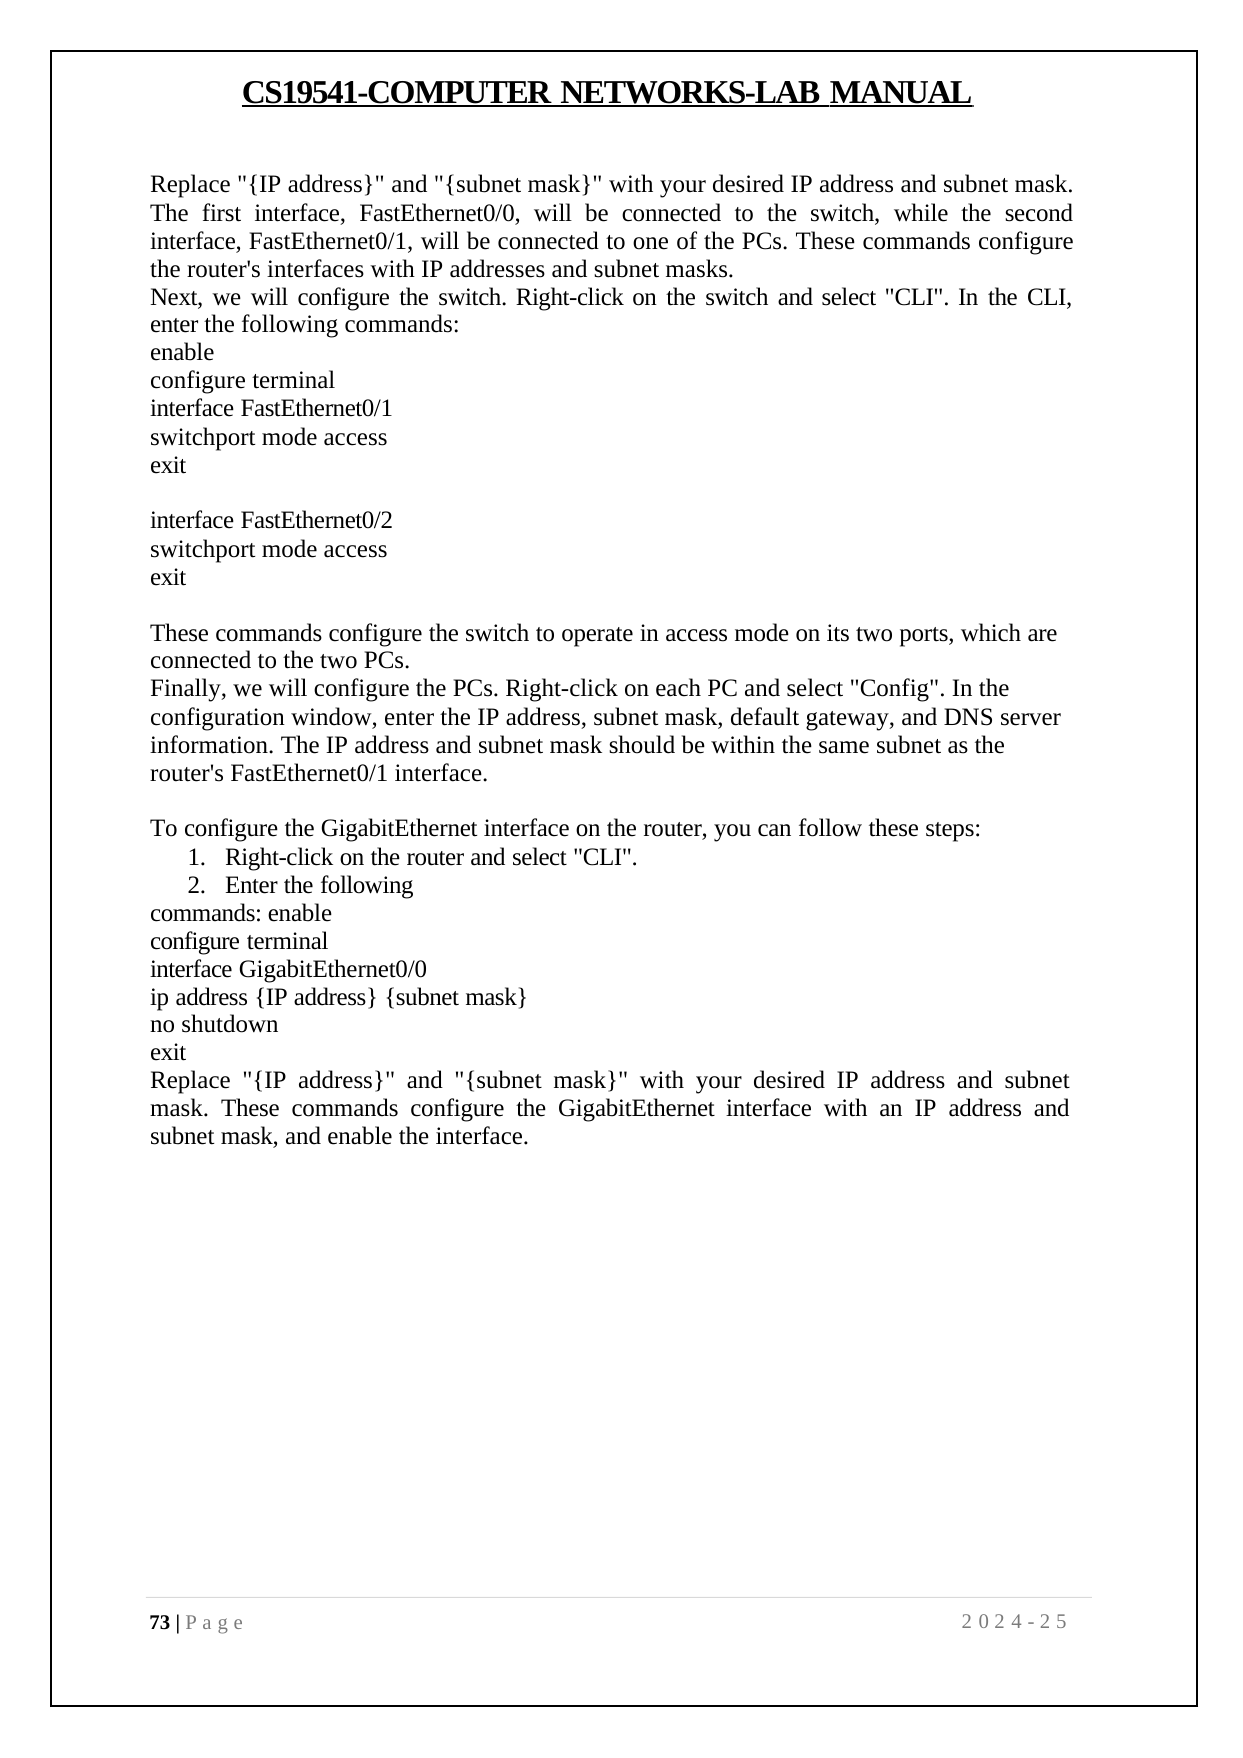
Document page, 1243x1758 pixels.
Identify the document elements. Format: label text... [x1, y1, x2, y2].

text Next, we will configure the switch. Right-click on the switch and select "CLI". In the CLI, enter the following commands: [150, 283, 1073, 338]
text To configure the GigabitEthernet interface on the router, you can follow these steps: [150, 814, 1196, 842]
text configure terminal [150, 927, 1196, 954]
text interface FastEthernet0/2 switchport mode access exit [150, 506, 417, 591]
text enable [150, 338, 1196, 366]
text ip address {IP address} {subnet mask} no shutdown [150, 984, 543, 1038]
text Replace "{IP address}" and "{subnet mask}" with your desired IP address and subnet mask. The first interface, FastEthernet0/0, will be connected to the switch, while the second interface, FastEthernet0/1, will be connected to one of the PCs. These commands configure the router's interfaces with IP addresses and subnet masks. [150, 170, 1073, 283]
text Replace "{IP address}" and "{subnet mask}" with your desired IP address and subnet mask. These commands configure the GigabitEthernet interface with an IP address and subnet mask, and enable the interface. [150, 1067, 1069, 1149]
list Enter the following commands: enable [150, 871, 530, 927]
text These commands configure the switch to operate in access mode on its two ports, which are connected to the two PCs. [150, 619, 1060, 674]
text Finally, we will configure the PCs. Right-click on each PC and select "Config". In the configuration window, enter the IP address, subnet mask, default gateway, and DNS server information. The IP address and subnet mask should be within the same subnet as the router's FastEthernet0/1 interface. [150, 674, 1063, 787]
text interface GigabitEthernet0/0 [150, 954, 1196, 983]
list Right-click on the router and select "CLI". [187, 842, 1196, 871]
text exit [150, 1038, 1196, 1067]
text configure terminal interface FastEthernet0/1 switchport mode access exit [150, 366, 417, 478]
